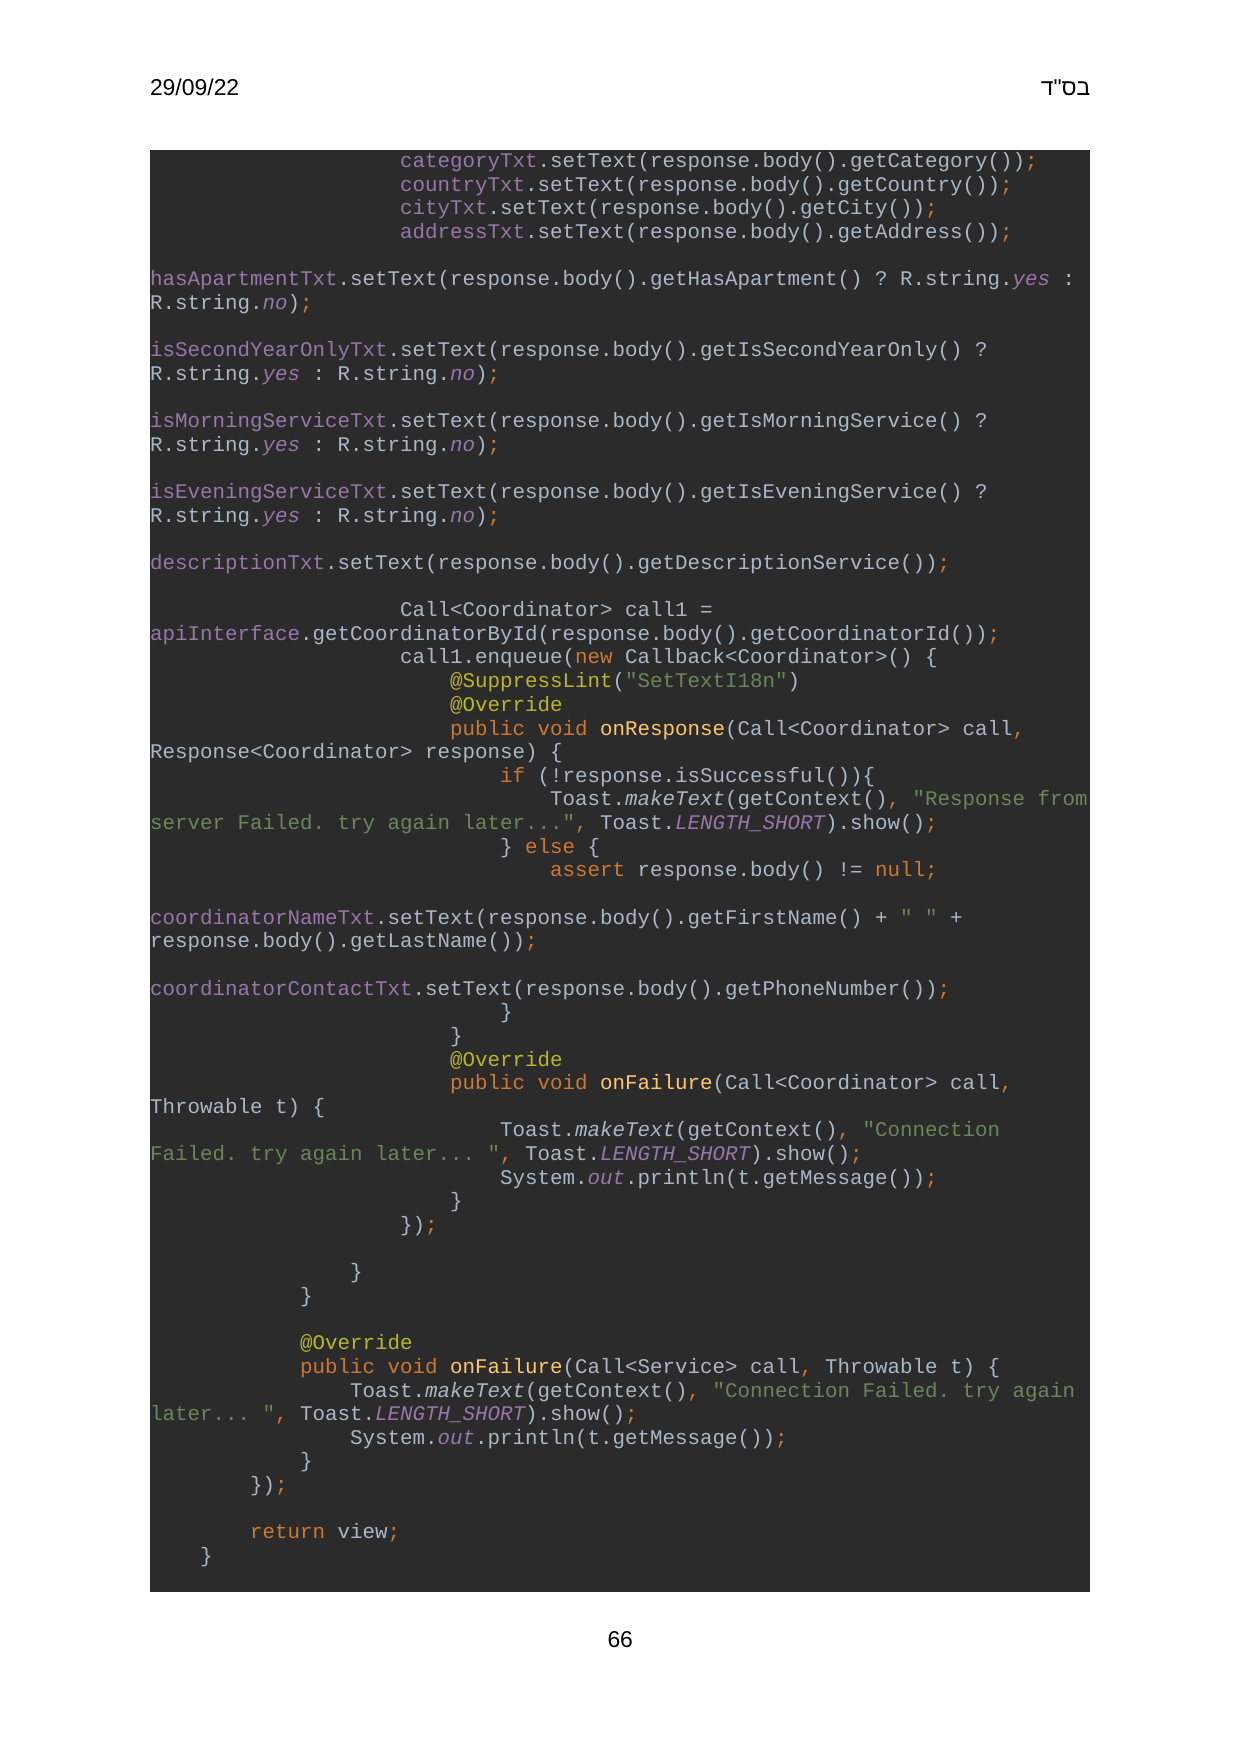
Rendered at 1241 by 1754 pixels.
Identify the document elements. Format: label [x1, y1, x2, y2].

text [150, 150, 1090, 1592]
